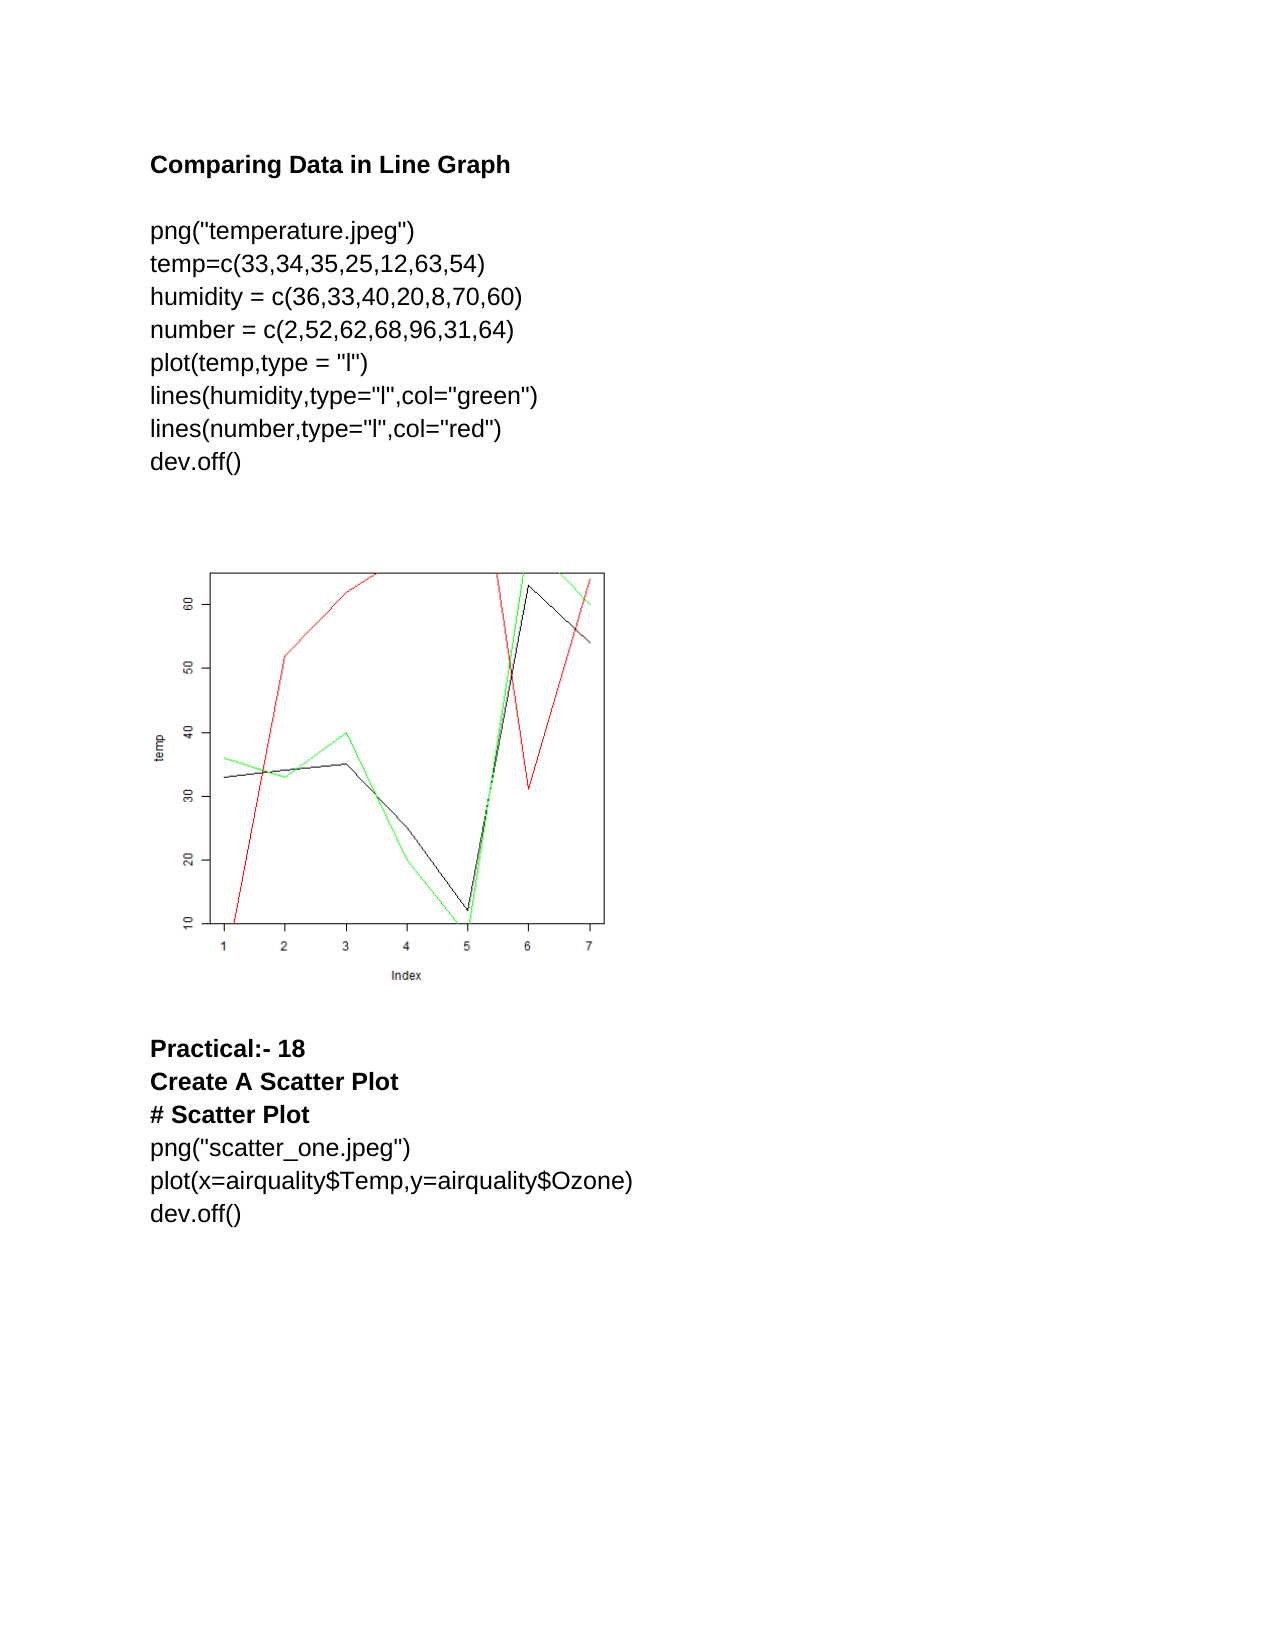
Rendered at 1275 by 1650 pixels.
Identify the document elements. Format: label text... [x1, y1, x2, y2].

text # Scatter Plot [150, 1100, 1125, 1129]
text dev.off() [150, 447, 1125, 476]
text number = c(2,52,62,68,96,31,64) [150, 315, 1125, 344]
text png("scatter_one.jpeg") [150, 1133, 1125, 1162]
text plot(temp,type = "l") [150, 348, 1125, 377]
text Practical:- 18 [150, 1034, 1125, 1063]
text Comparing Data in Line Graph [150, 150, 1125, 179]
text plot(x=airquality$Temp,y=airquality$Ozone) [150, 1166, 1125, 1195]
text png("temperature.jpeg") [150, 216, 1125, 245]
text humidity = c(36,33,40,20,8,70,60) [150, 282, 1125, 311]
text lines(humidity,type="l",col="green") [150, 381, 1125, 410]
text Create A Scatter Plot [150, 1067, 1125, 1096]
text dev.off() [150, 1199, 1125, 1228]
text temp=c(33,34,35,25,12,63,54) [150, 249, 1125, 278]
text lines(number,type="l",col="red") [150, 414, 1125, 443]
picture [150, 513, 634, 998]
